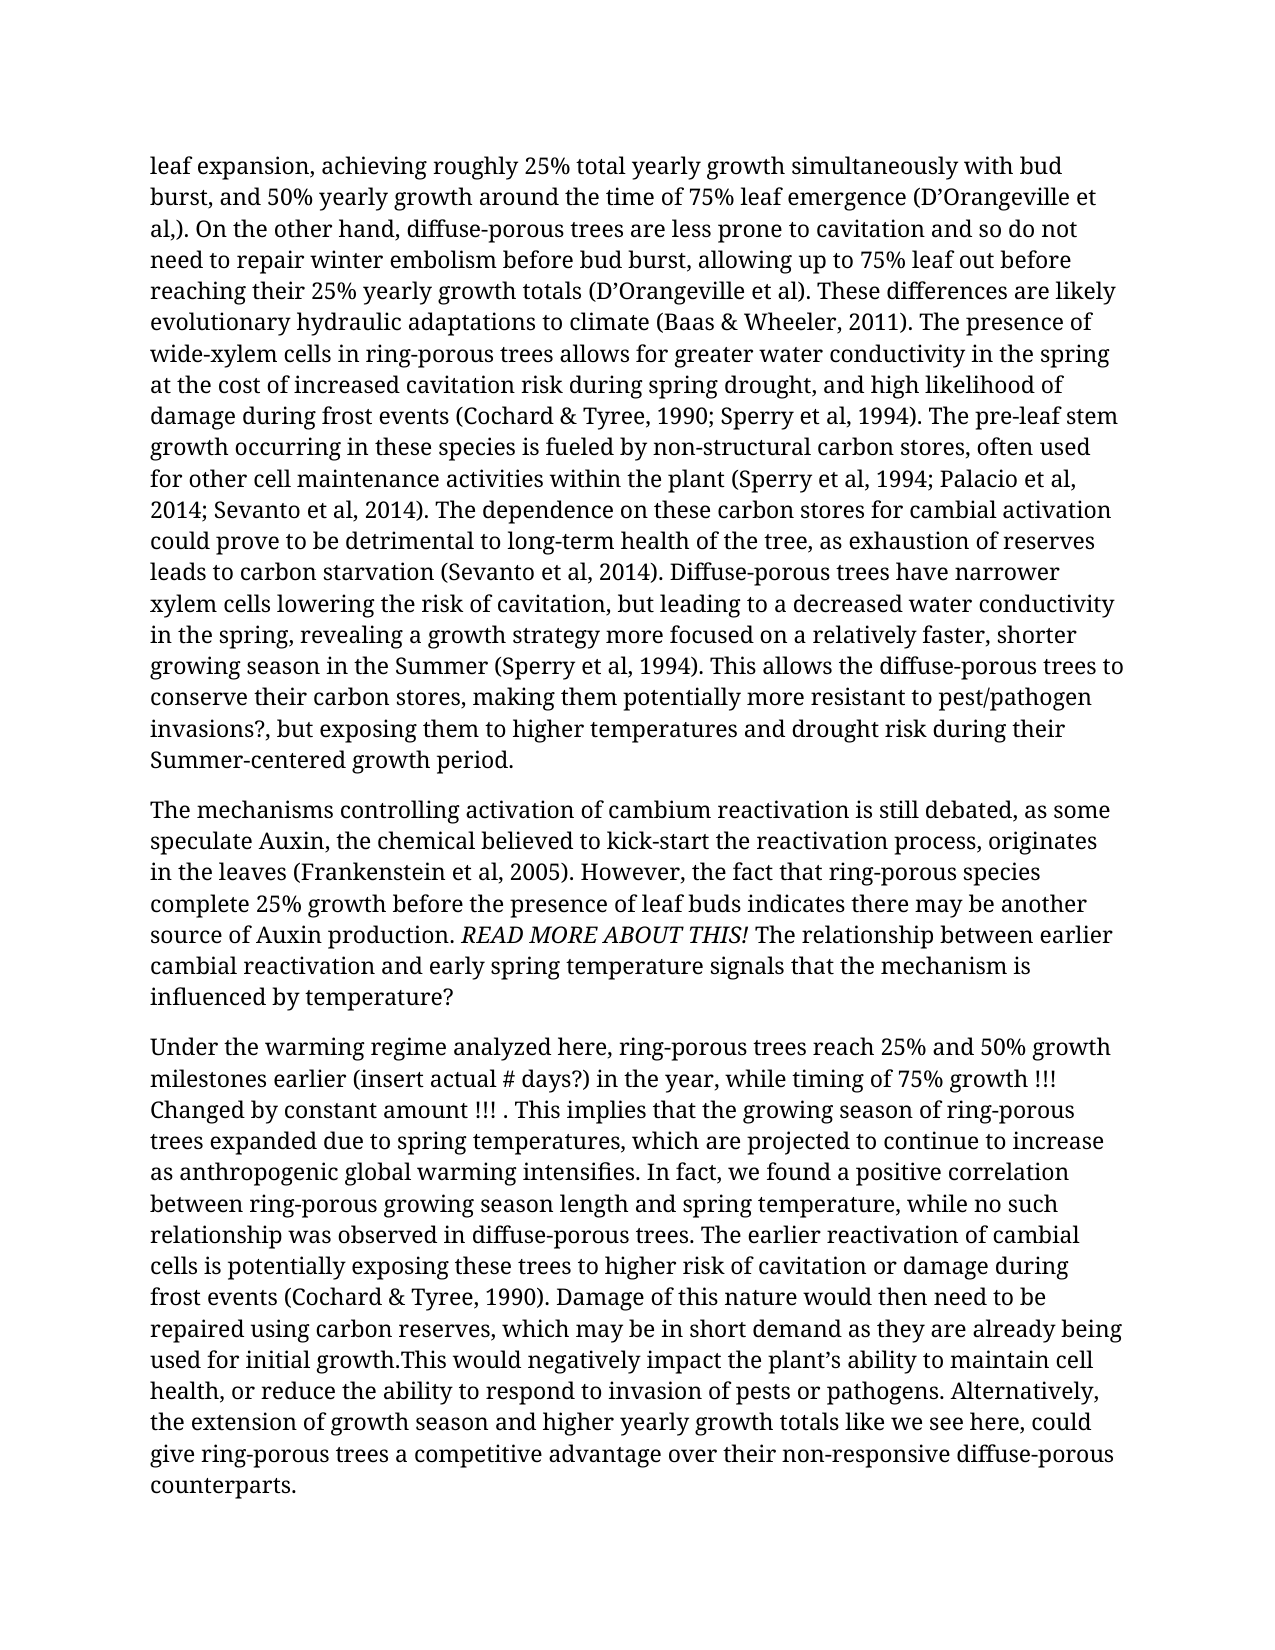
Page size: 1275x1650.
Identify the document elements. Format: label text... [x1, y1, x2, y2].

text The mechanisms controlling activation of cambium reactivation is still debated, as some speculate Auxin, the chemical believed to kick-start the reactivation process, originates in the leaves (Frankenstein et al, 2005). However, the fact that ring-porous species complete 25% growth before the presence of leaf buds indicates there may be another source of Auxin production. READ MORE ABOUT THIS! The relationship between earlier cambial reactivation and early spring temperature signals that the mechanism is influenced by temperature? [150, 794, 1125, 1012]
text Under the warming regime analyzed here, ring-porous trees reach 25% and 50% growth milestones earlier (insert actual # days?) in the year, while timing of 75% growth !!! Changed by constant amount !!! . This implies that the growing season of ring-porous trees expanded due to spring temperatures, which are projected to continue to increase as anthropogenic global warming intensifies. In fact, we found a positive correlation between ring-porous growing season length and spring temperature, while no such relationship was observed in diffuse-porous trees. The earlier reactivation of cambial cells is potentially exposing these trees to higher risk of cavitation or damage during frost events (Cochard & Tyree, 1990). Damage of this nature would then need to be repaired using carbon reserves, which may be in short demand as they are already being used for initial growth.This would negatively impact the plant’s ability to maintain cell health, or reduce the ability to respond to invasion of pests or pathogens. Alternatively, the extension of growth season and higher yearly growth totals like we see here, could give ring-porous trees a competitive advantage over their non-responsive diffuse-porous counterparts. [150, 1031, 1125, 1500]
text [150, 150, 1125, 775]
